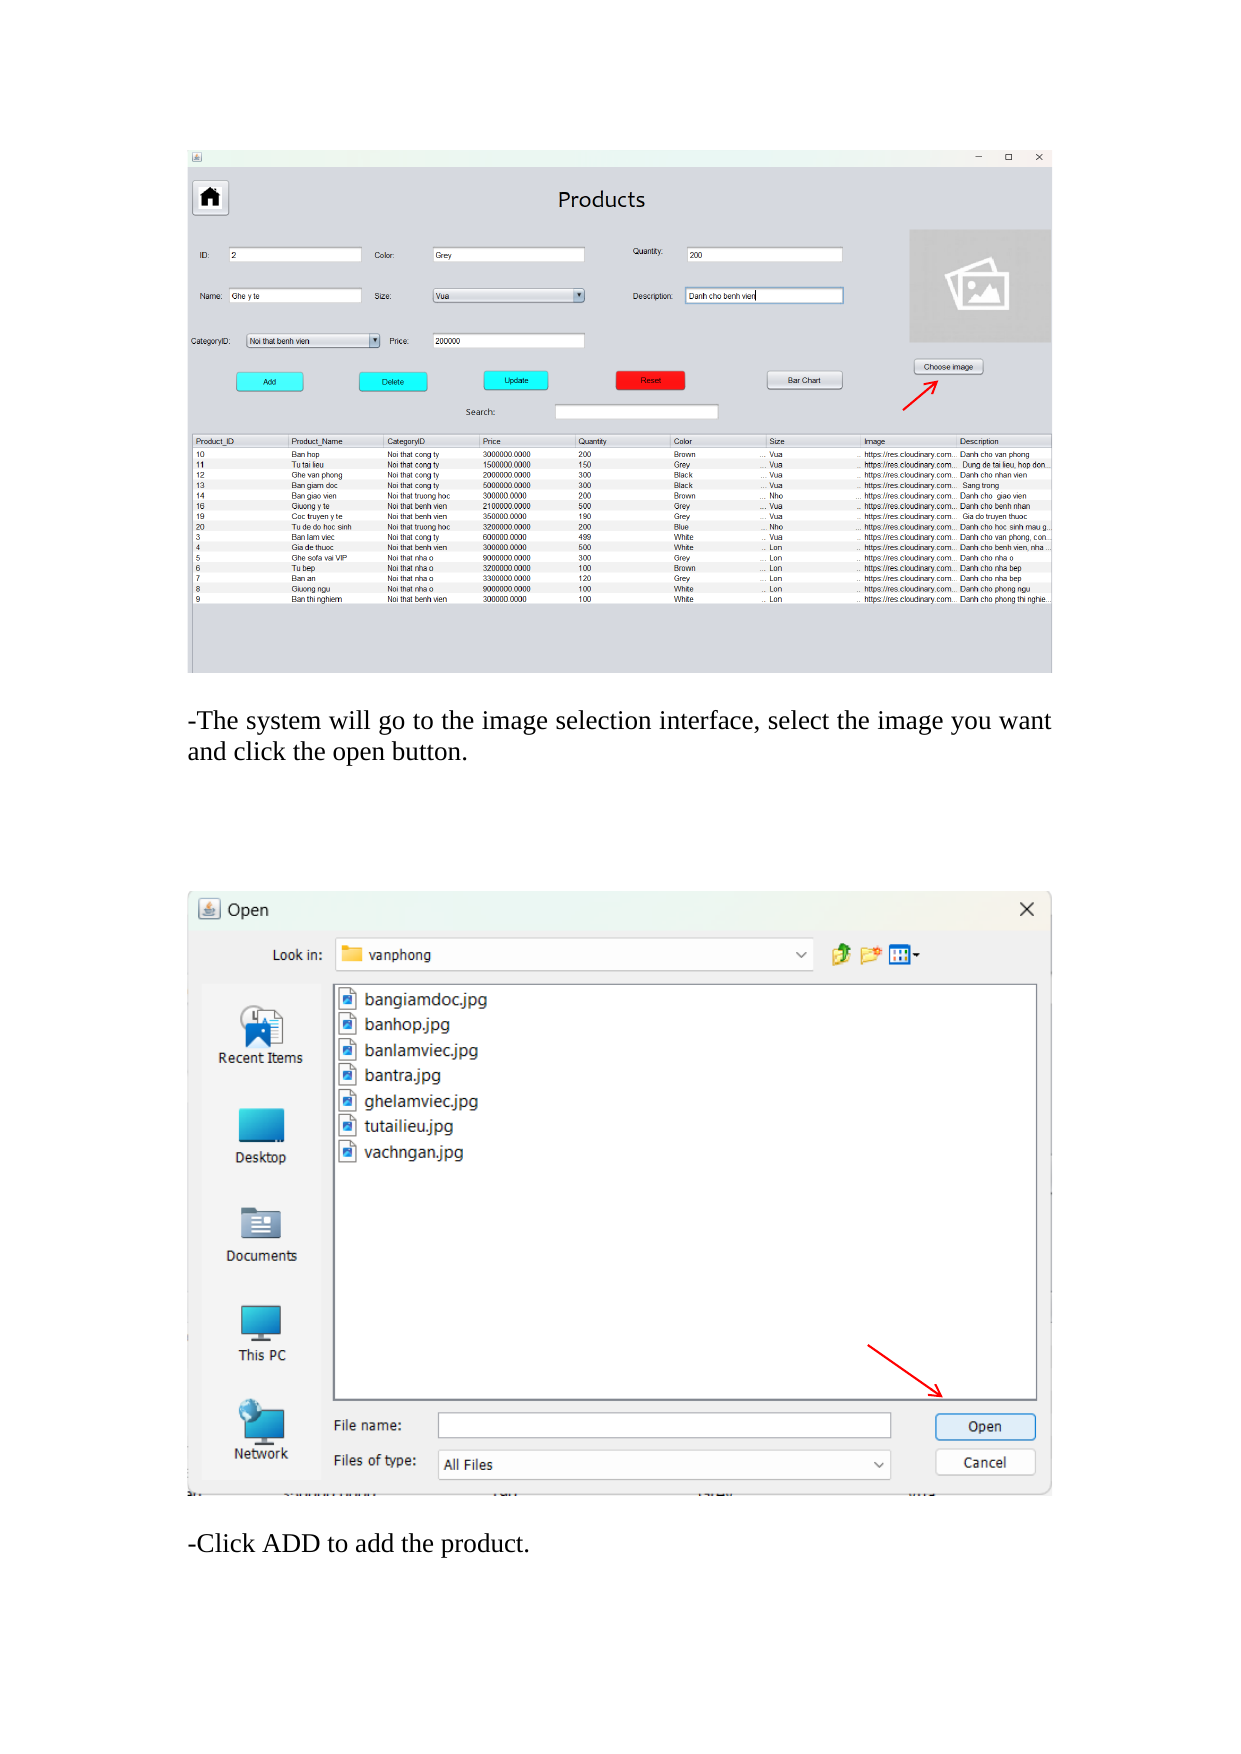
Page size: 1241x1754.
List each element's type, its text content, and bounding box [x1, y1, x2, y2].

picture [187, 891, 1053, 1496]
text -The system will go to the image selection interface, select the image you want and click the open button. [187, 704, 1053, 766]
text -Click ADD to add the product. [187, 1527, 1053, 1558]
picture [187, 150, 1053, 673]
